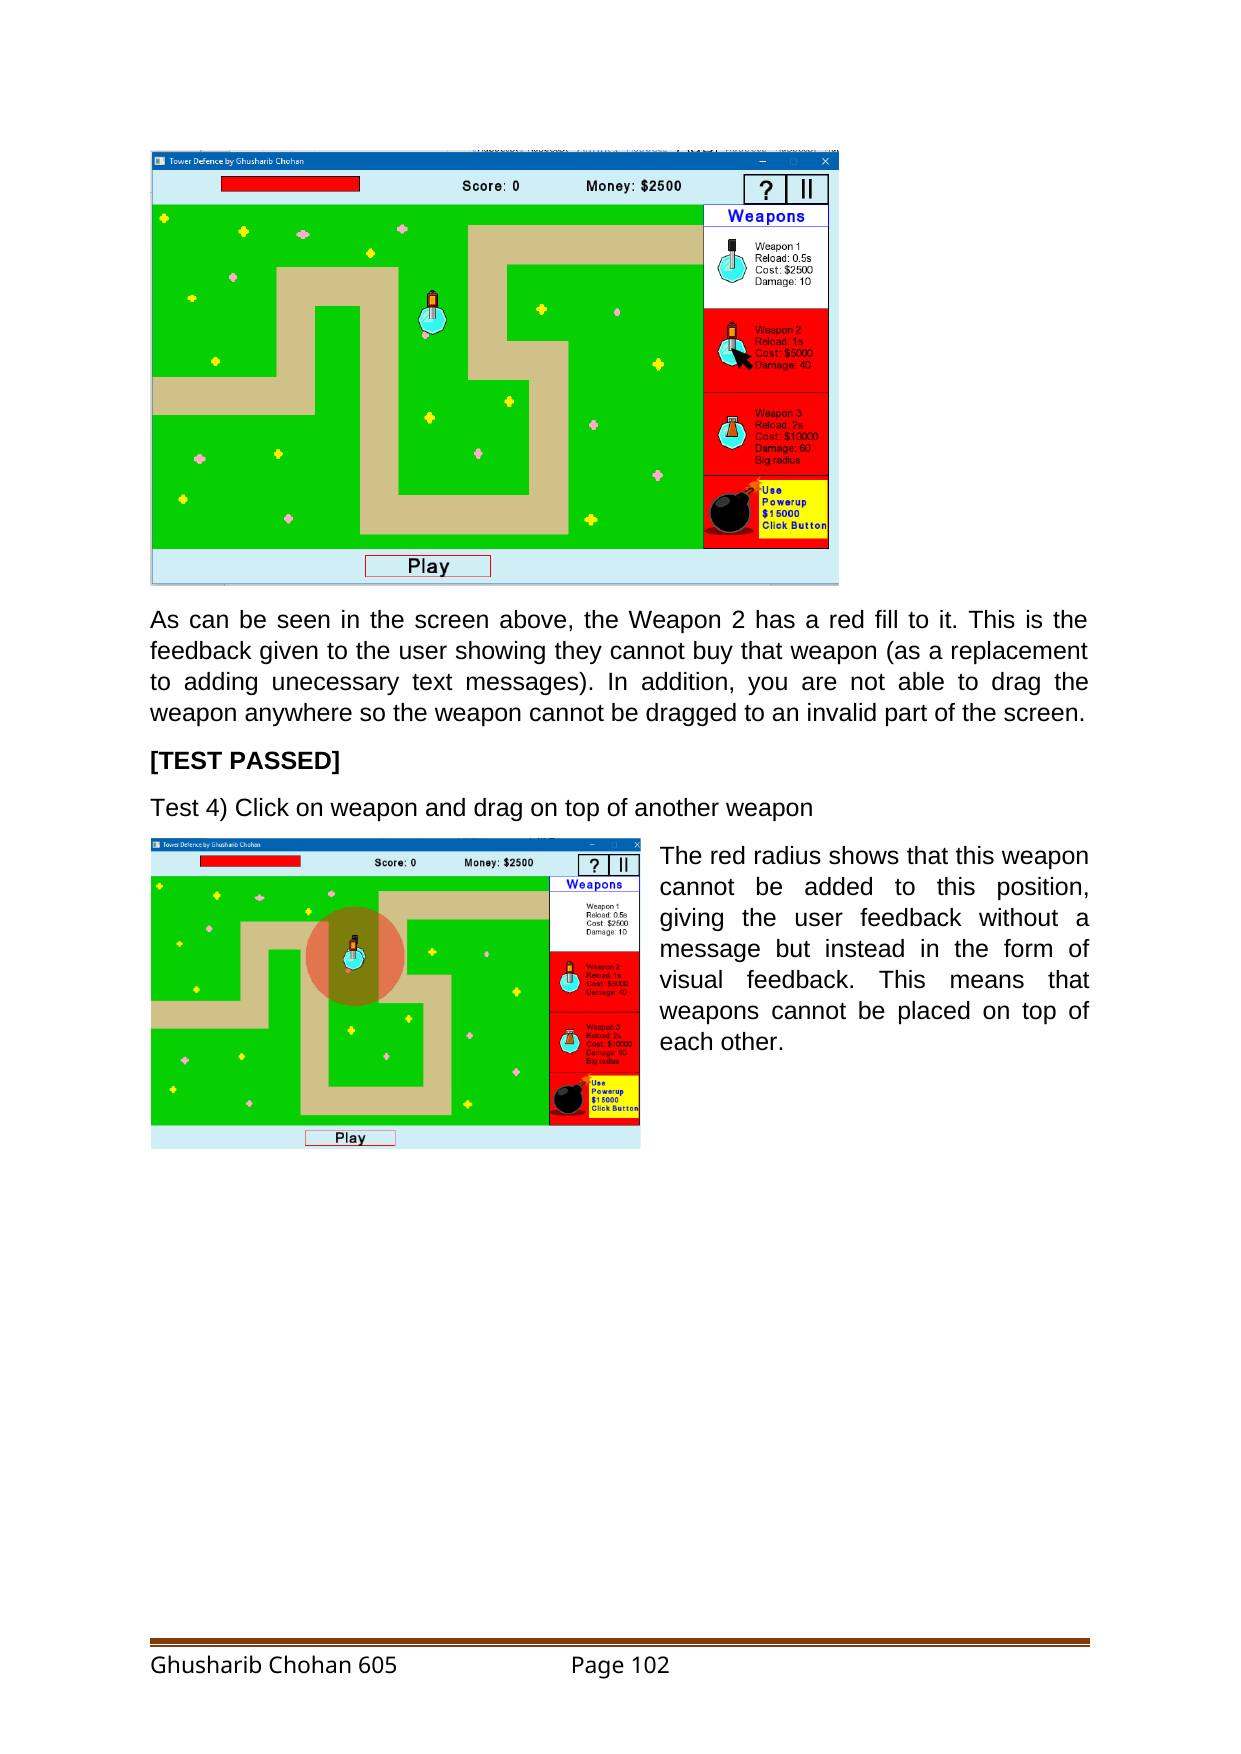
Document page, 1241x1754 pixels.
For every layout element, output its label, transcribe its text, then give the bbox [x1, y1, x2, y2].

picture [150, 838, 646, 1150]
text Test 4) Click on weapon and drag on top of another weapon [150, 793, 1090, 822]
text As can be seen in the screen above, the Weapon 2 has a red fill to it. This is the feedback given to the user showing they cannot buy that weapon (as a replacement to adding unecessary text messages). In addition, you are not able to drag the weapon anywhere so the weapon cannot be dragged to an invalid part of the screen. [150, 605, 1090, 727]
text The red radius shows that this weapon cannot be added to this position, giving the user feedback without a message but instead in the form of visual feedback. This means that weapons cannot be placed on top of each other. [646, 841, 1090, 1056]
picture [150, 150, 839, 586]
text [TEST PASSED] [150, 746, 1090, 774]
